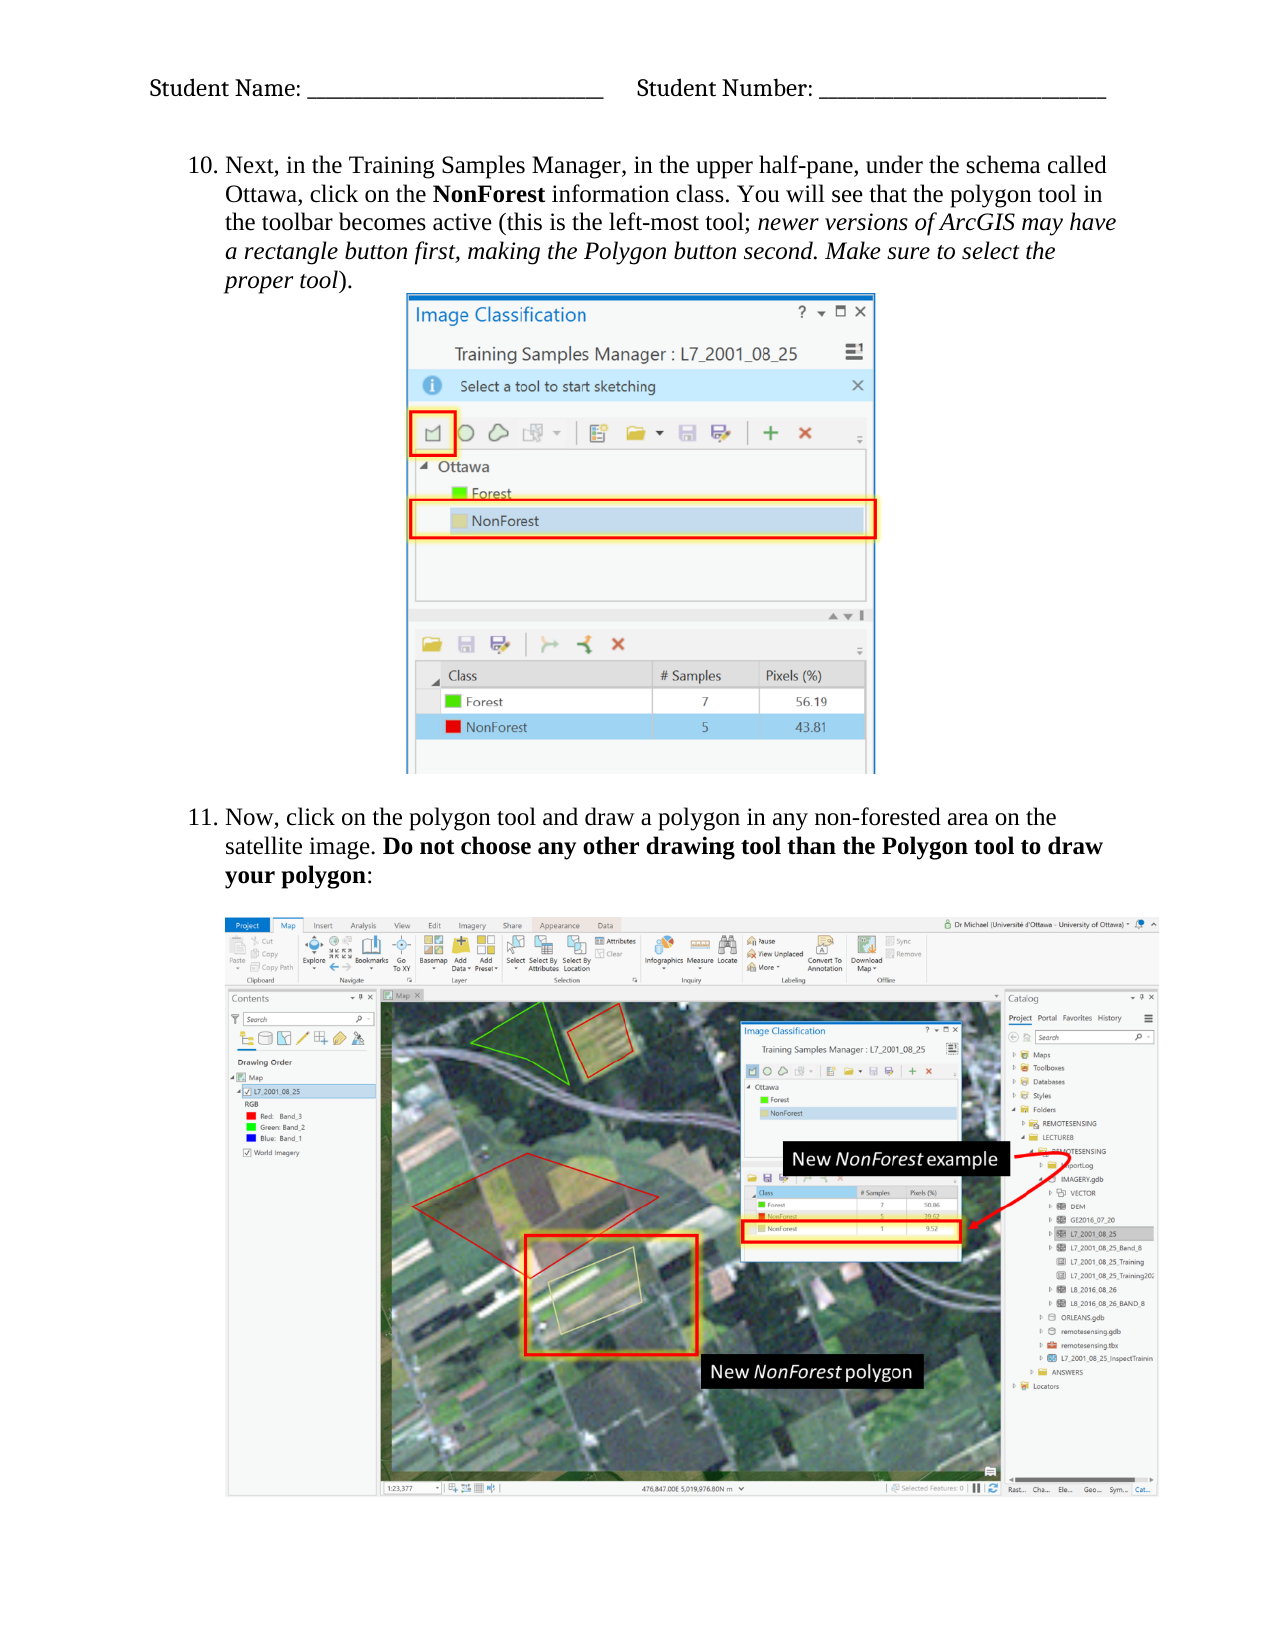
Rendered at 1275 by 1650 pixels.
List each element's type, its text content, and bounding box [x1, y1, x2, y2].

list Next, in the Training Samples Manager, in the upper half-pane, under the schema called Ottawa, click on the NonForest information class. You will see that the polygon tool in the toolbar becomes active (this is the left-most tool; newer versions of ArcGIS may have a rectangle button first, making the Polygon button second. Make sure to select the proper tool). [187, 150, 1125, 294]
picture [401, 293, 884, 774]
list Now, click on the polygon tool and draw a polygon in any non-forested area on the satellite image. Do not choose any other drawing tool than the Polygon tool to draw your polygon: [187, 802, 1125, 888]
picture [225, 917, 1160, 1497]
